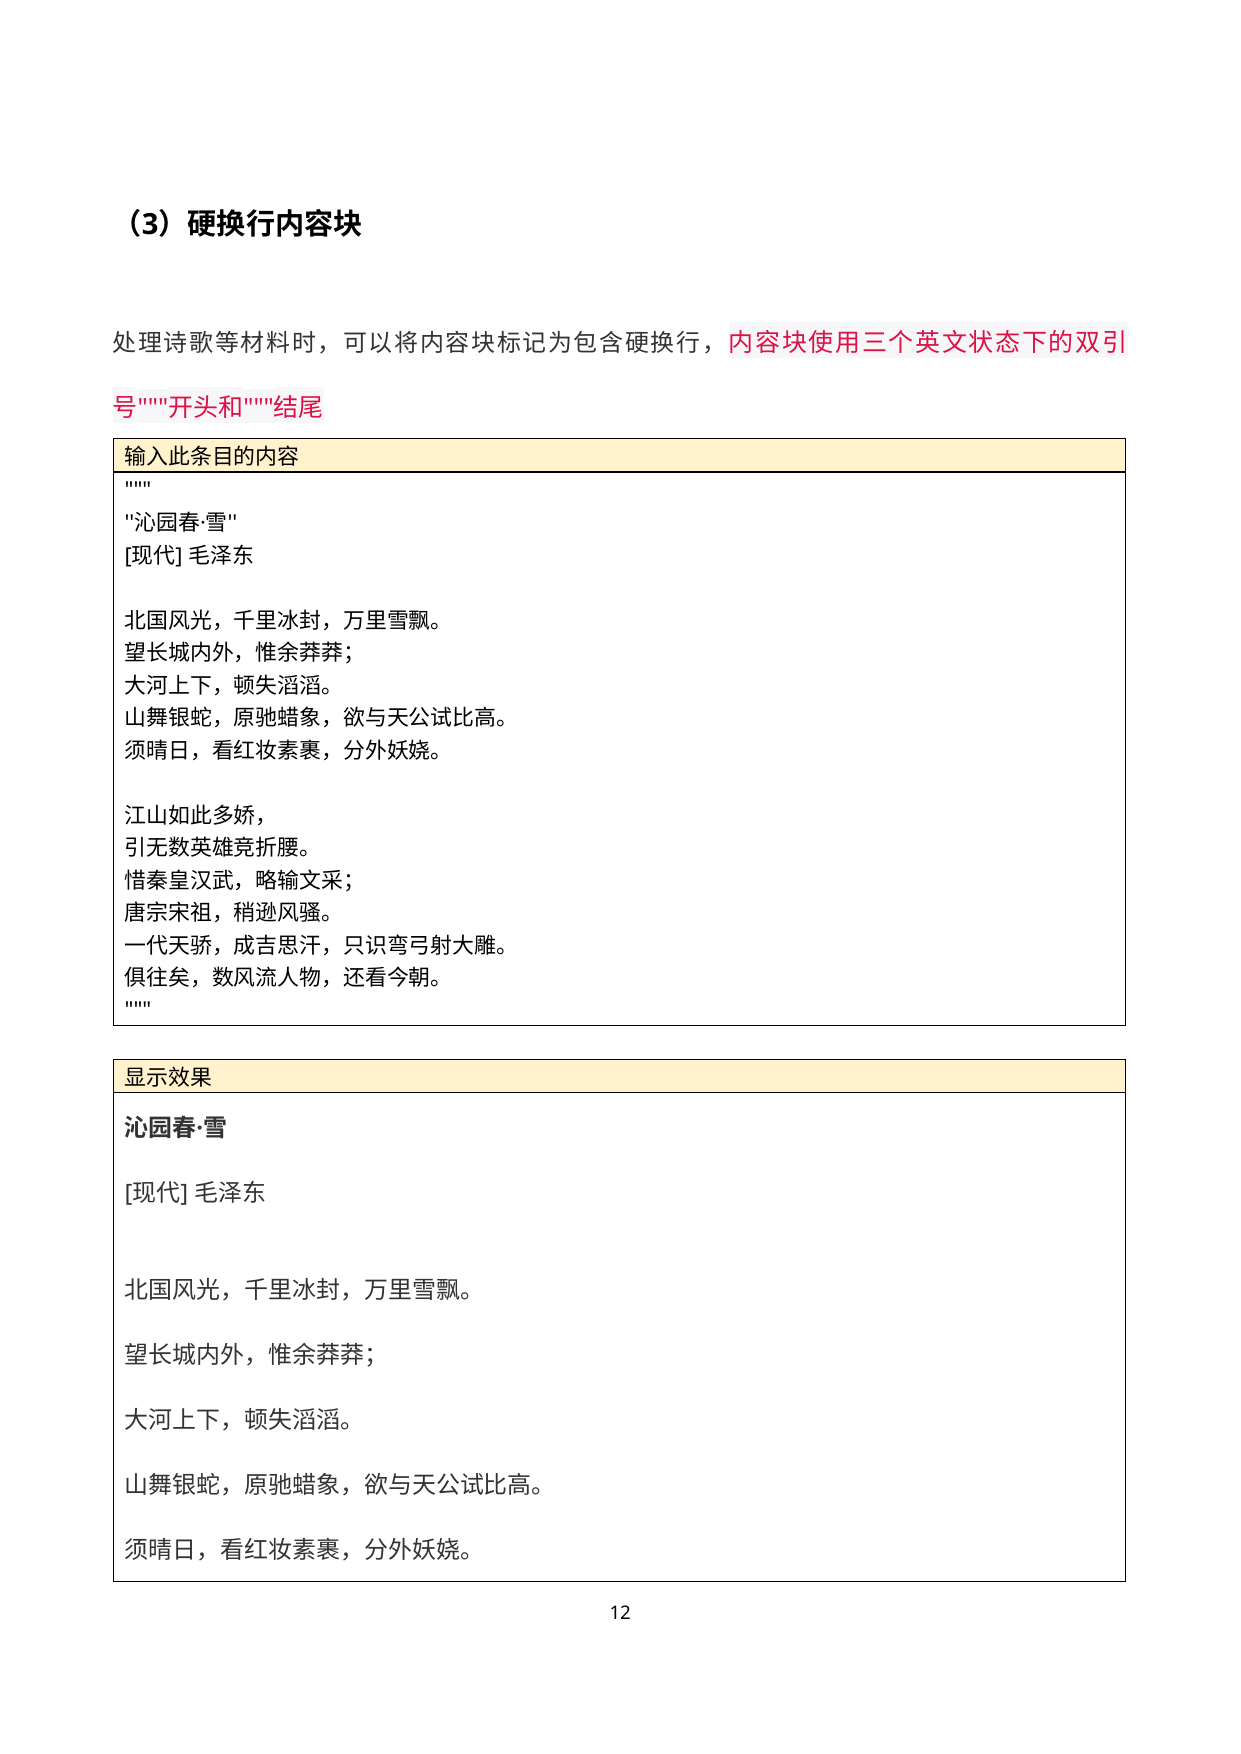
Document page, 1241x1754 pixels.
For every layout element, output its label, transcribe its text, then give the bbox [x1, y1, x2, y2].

text 处理诗歌等材料时，可以将内容块标记为包含硬换行，内容块使用三个英文状态下的双引号"""开头和"""结尾 [112, 308, 1128, 438]
table_header 显示效果 [114, 1060, 1125, 1092]
table_header 输入此条目的内容 [114, 439, 1125, 471]
subtitle （3）硬换行内容块 [112, 189, 1128, 254]
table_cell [114, 1093, 1125, 1581]
table_cell """ ''沁园春·雪'' [现代] 毛泽东 北国风光，千里冰封，万里雪飘。 望长城内外，惟余莽莽； 大河上下，顿失滔滔。 山舞银蛇，原驰蜡象，欲与天公试比高。 须晴日，看红妆素裹，分外妖娆。 江山如此多娇， 引无数英雄竞折腰。 惜秦皇汉武，略输文采； 唐宗宋祖，稍逊风骚。 一代天骄，成吉思汗，只识弯弓射大雕。 俱往矣，数风流人物，还看今朝。 """ [114, 473, 1125, 1025]
